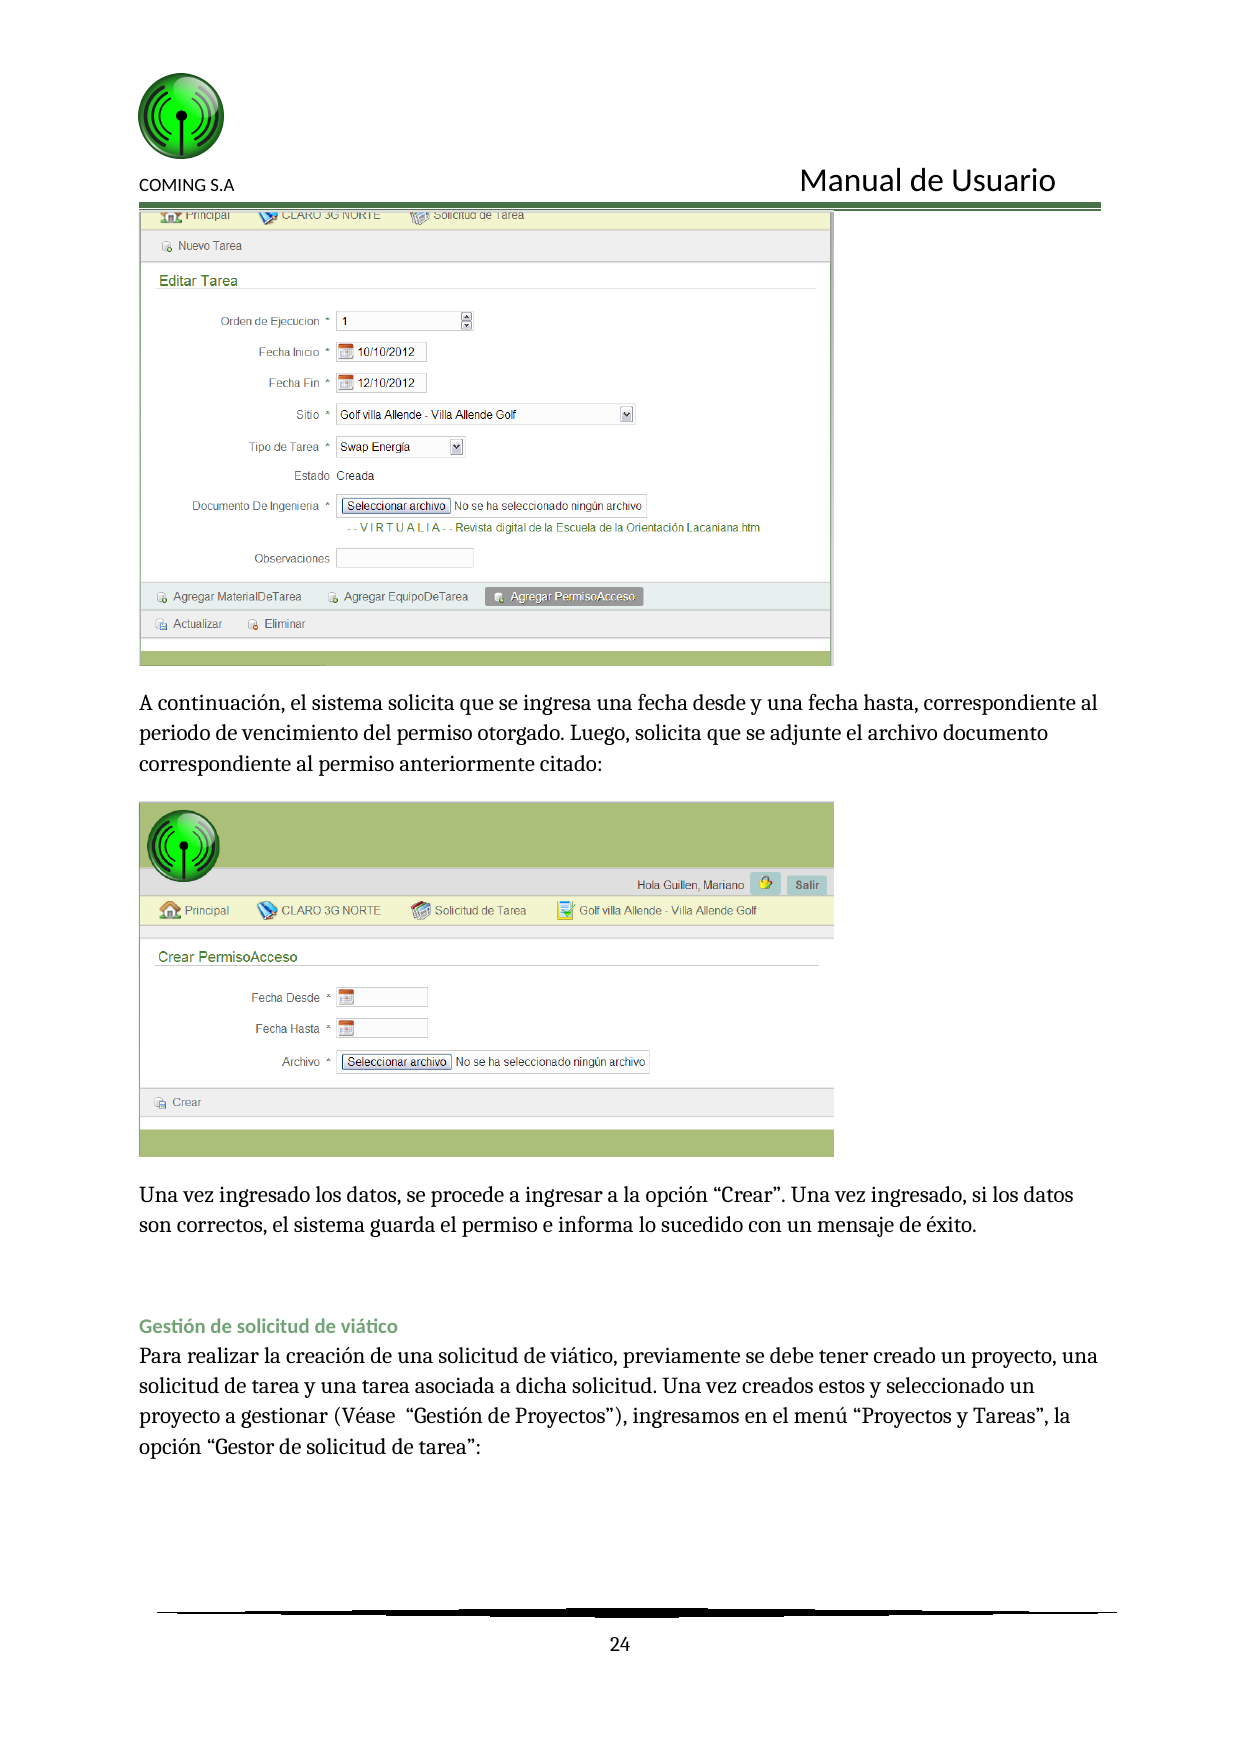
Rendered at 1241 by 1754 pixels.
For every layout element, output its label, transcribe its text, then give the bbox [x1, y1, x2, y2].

picture [138, 801, 834, 1157]
picture [138, 73, 224, 159]
subtitle Gestión de solicitud de viático [139, 1314, 1101, 1339]
picture [138, 210, 834, 666]
text Una vez ingresado los datos, se procede a ingresar a la opción “Crear”. Una vez ingresado, si los datos son correctos, el sistema guarda el permiso e informa lo sucedido con un mensaje de éxito. [139, 1181, 1101, 1238]
text A continuación, el sistema solicita que se ingresa una fecha desde y una fecha hasta, correspondiente al periodo de vencimiento del permiso otorgado. Luego, solicita que se adjunte el archivo documento correspondiente al permiso anteriormente citado: [139, 690, 1101, 777]
text Para realizar la creación de una solicitud de viático, previamente se debe tener creado un proyecto, una solicitud de tarea y una tarea asociada a dicha solicitud. Una vez creados estos y seleccionado un proyecto a gestionar (Véase “Gestión de Proyectos”), ingresamos en el menú “Proyectos y Tareas”, la opción “Gestor de solicitud de tarea”: [139, 1343, 1101, 1460]
